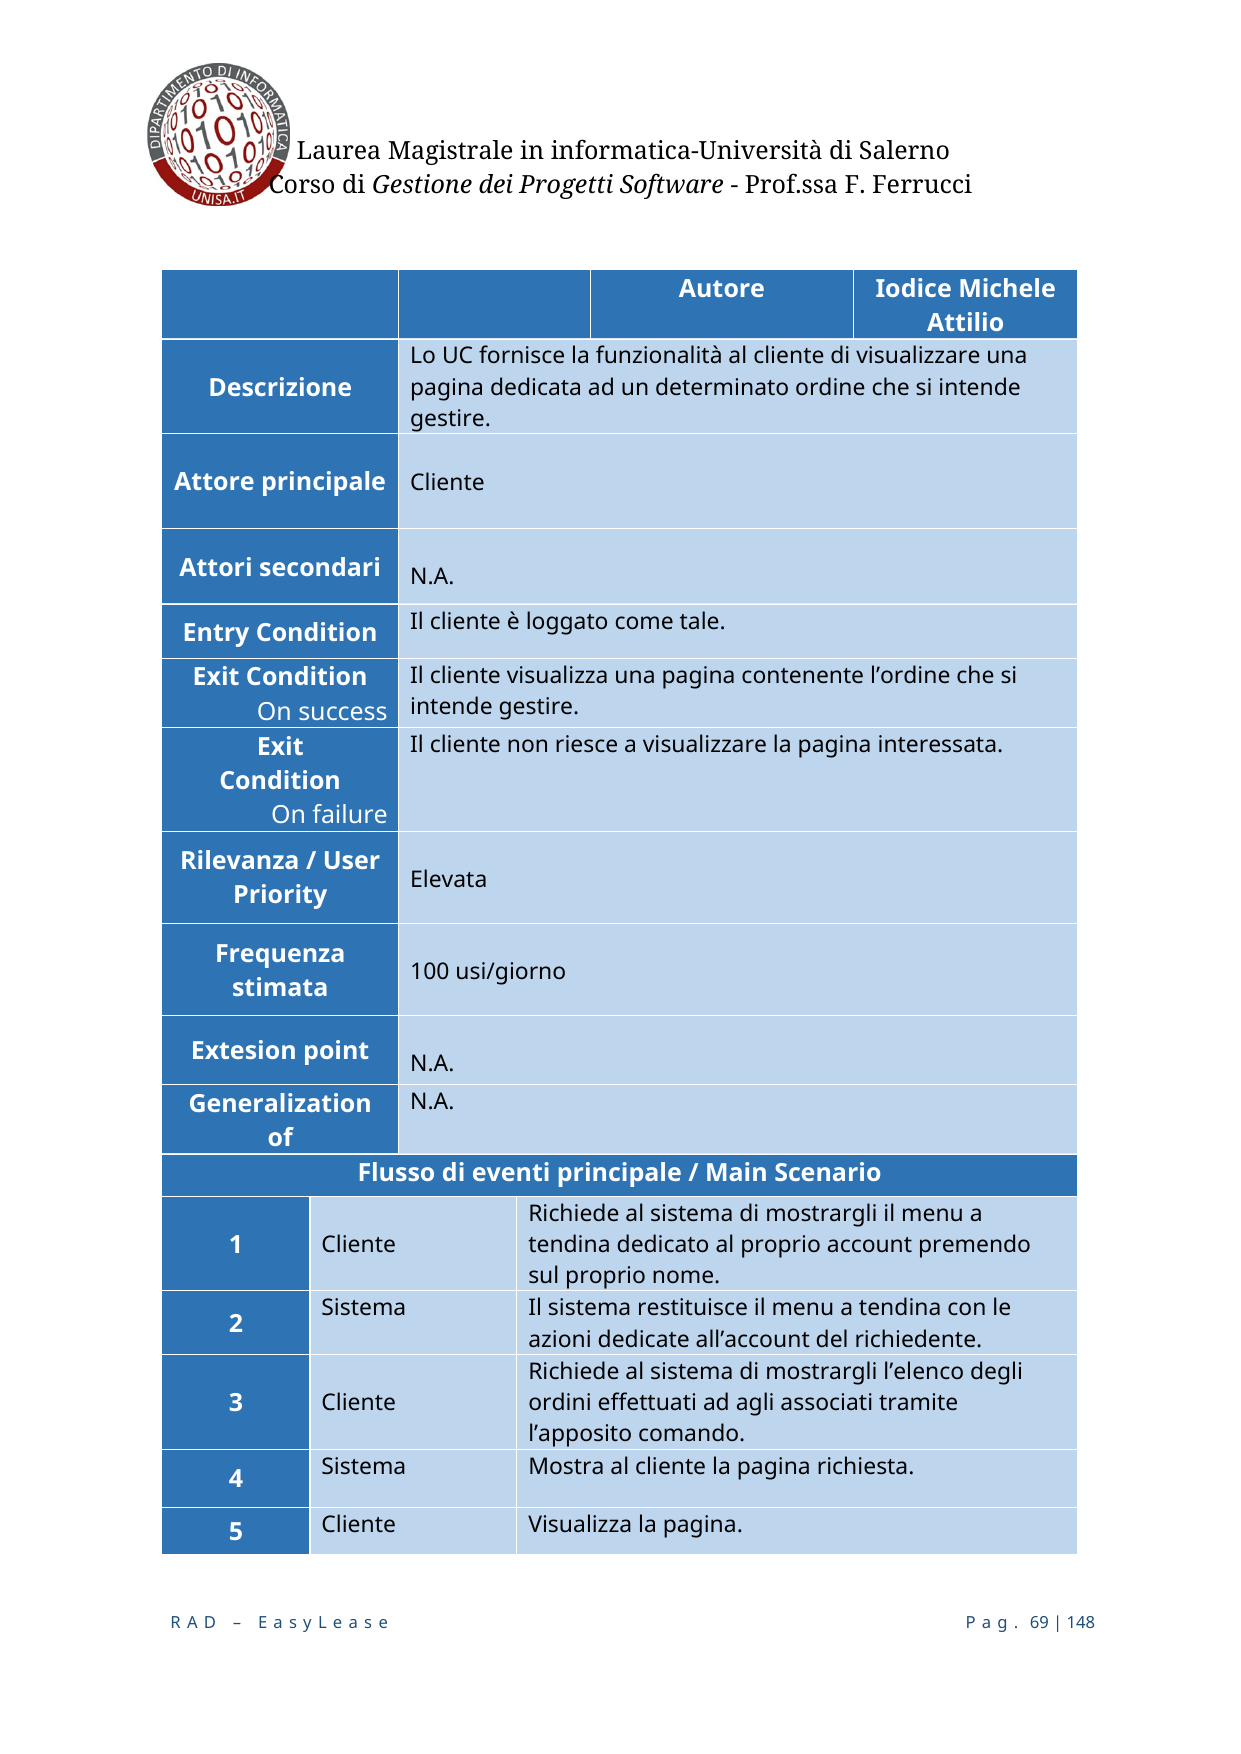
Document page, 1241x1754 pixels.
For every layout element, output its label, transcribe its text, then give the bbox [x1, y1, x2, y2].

table_cell N.A. [399, 1085, 1077, 1153]
table_cell Il sistema restituisce il menu a tendina con le azioni dedicate all’account del richiedente. [517, 1291, 1077, 1354]
table_cell Il cliente è loggato come tale. [399, 605, 1077, 658]
table_cell Sistema [311, 1450, 516, 1507]
table_cell Richiede al sistema di mostrargli il menu a tendina dedicato al proprio account premendo sul proprio nome. [517, 1197, 1077, 1290]
table_cell Attore principale [162, 434, 398, 528]
table_cell Descrizione [162, 340, 398, 433]
table_cell Rilevanza / User Priority [162, 832, 398, 923]
table_cell Elevata [399, 832, 1077, 923]
picture [147, 63, 290, 206]
table_cell Iodice Michele Attilio [854, 270, 1077, 338]
table_cell N.A. [399, 1016, 1077, 1084]
table_cell Cliente [311, 1197, 516, 1290]
table_cell Extesion point [162, 1016, 398, 1084]
table_cell Attori secondari [162, 529, 398, 603]
table_cell Autore [591, 270, 853, 338]
table_cell Cliente [399, 434, 1077, 528]
table_cell 1 [162, 1197, 309, 1290]
table_cell 2 [162, 1291, 309, 1354]
table_cell [399, 270, 590, 338]
table_cell Exit Condition On failure [162, 728, 398, 831]
table_cell [162, 270, 398, 338]
table_cell Cliente [311, 1508, 516, 1554]
table_cell Richiede al sistema di mostrargli l’elenco degli ordini effettuati ad agli associati tramite l’apposito comando. [517, 1355, 1077, 1449]
table_cell Mostra al cliente la pagina richiesta. [517, 1450, 1077, 1507]
table_cell Lo UC fornisce la funzionalità al cliente di visualizzare una pagina dedicata ad un determinato ordine che si intende gestire. [399, 340, 1077, 433]
table_cell Cliente [311, 1355, 516, 1449]
table_cell Il cliente visualizza una pagina contenente l’ordine che si intende gestire. [399, 659, 1077, 727]
table_cell Visualizza la pagina. [517, 1508, 1077, 1554]
table_cell Exit Condition On success [162, 659, 398, 727]
table_cell 3 [162, 1355, 309, 1449]
table_cell N.A. [399, 529, 1077, 603]
table_cell 4 [162, 1450, 309, 1507]
table_cell Frequenza stimata [162, 924, 398, 1015]
table_cell Il cliente non riesce a visualizzare la pagina interessata. [399, 728, 1077, 831]
table_cell Generalization of [162, 1085, 398, 1153]
table_cell 100 usi/giorno [399, 924, 1077, 1015]
table_cell Flusso di eventi principale / Main Scenario [162, 1155, 1077, 1196]
table_cell 5 [162, 1508, 309, 1554]
table_cell Entry Condition [162, 605, 398, 658]
table_cell Sistema [311, 1291, 516, 1354]
